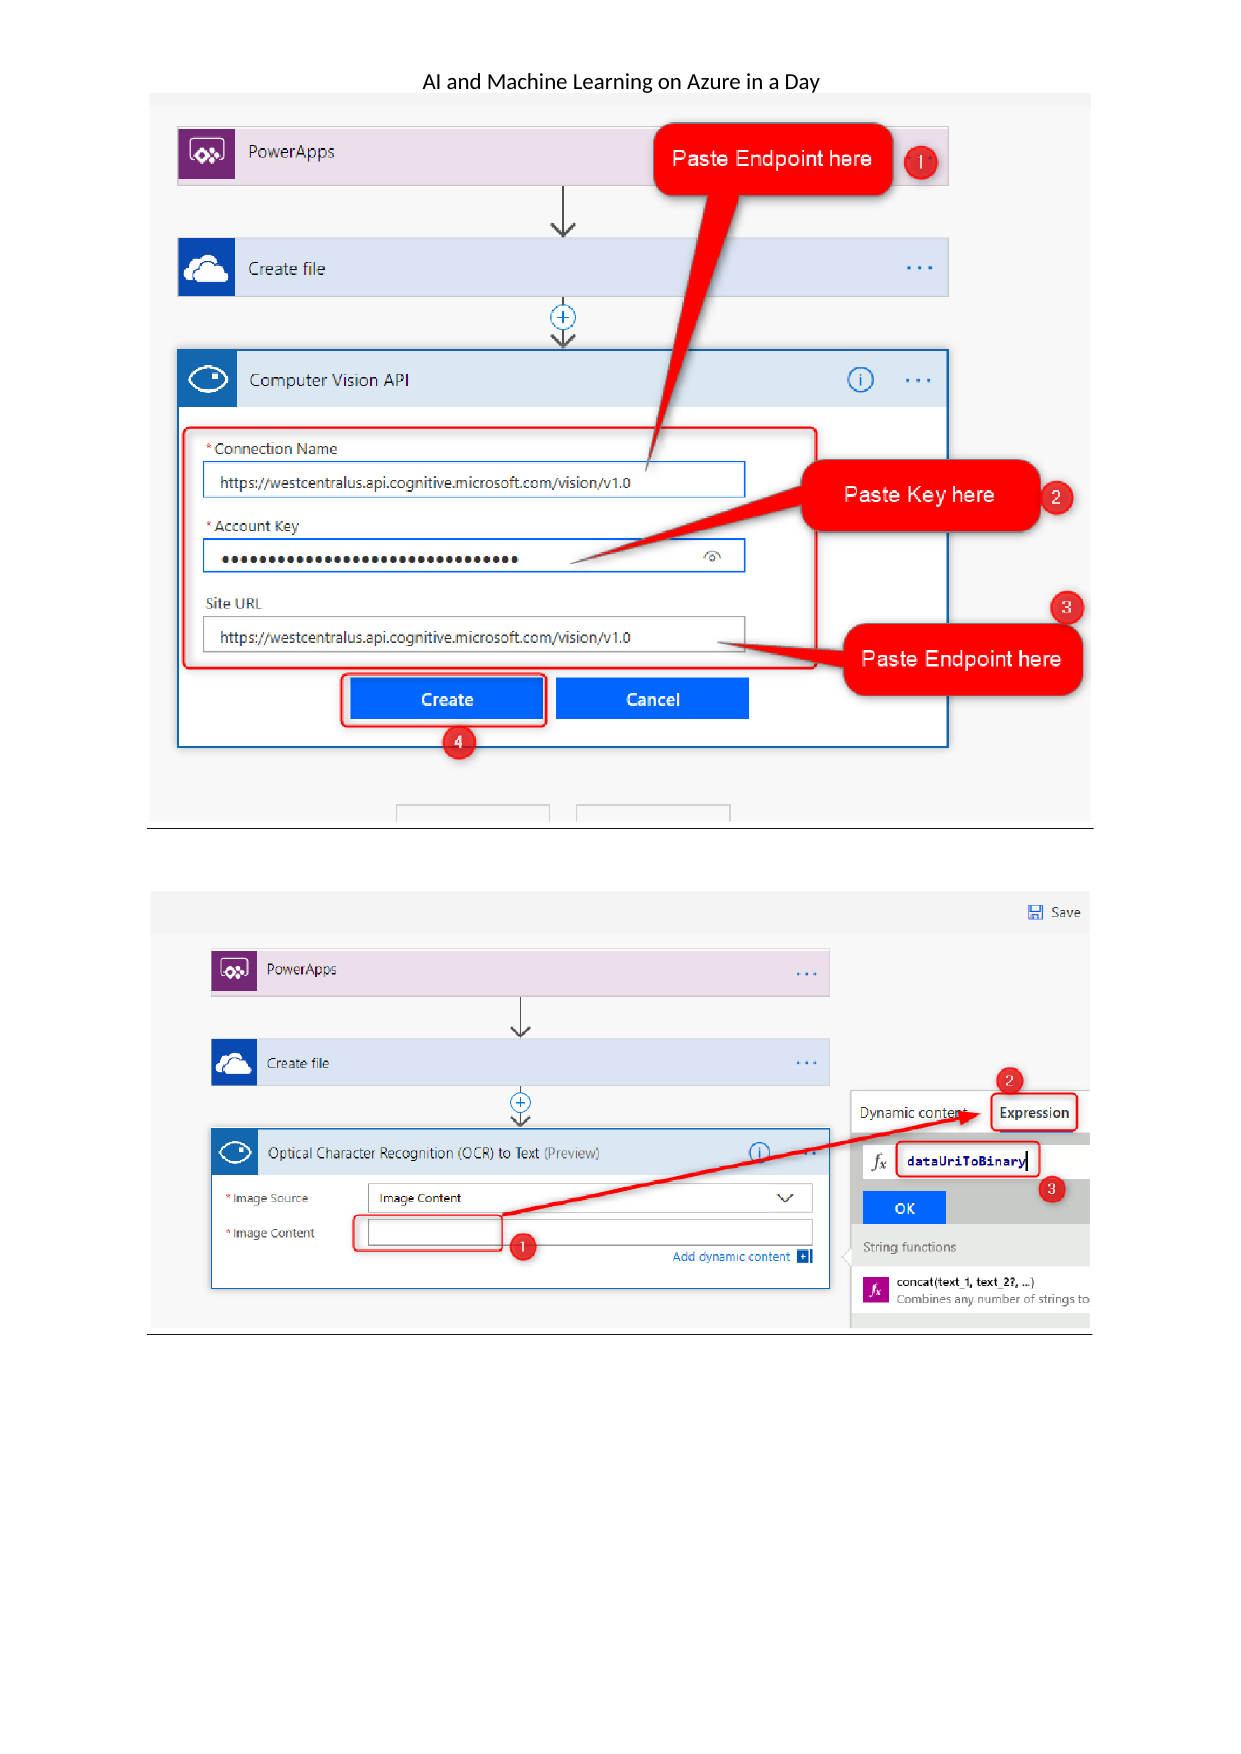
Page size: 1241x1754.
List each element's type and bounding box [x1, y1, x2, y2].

picture [147, 891, 1093, 1335]
picture [147, 93, 1094, 829]
